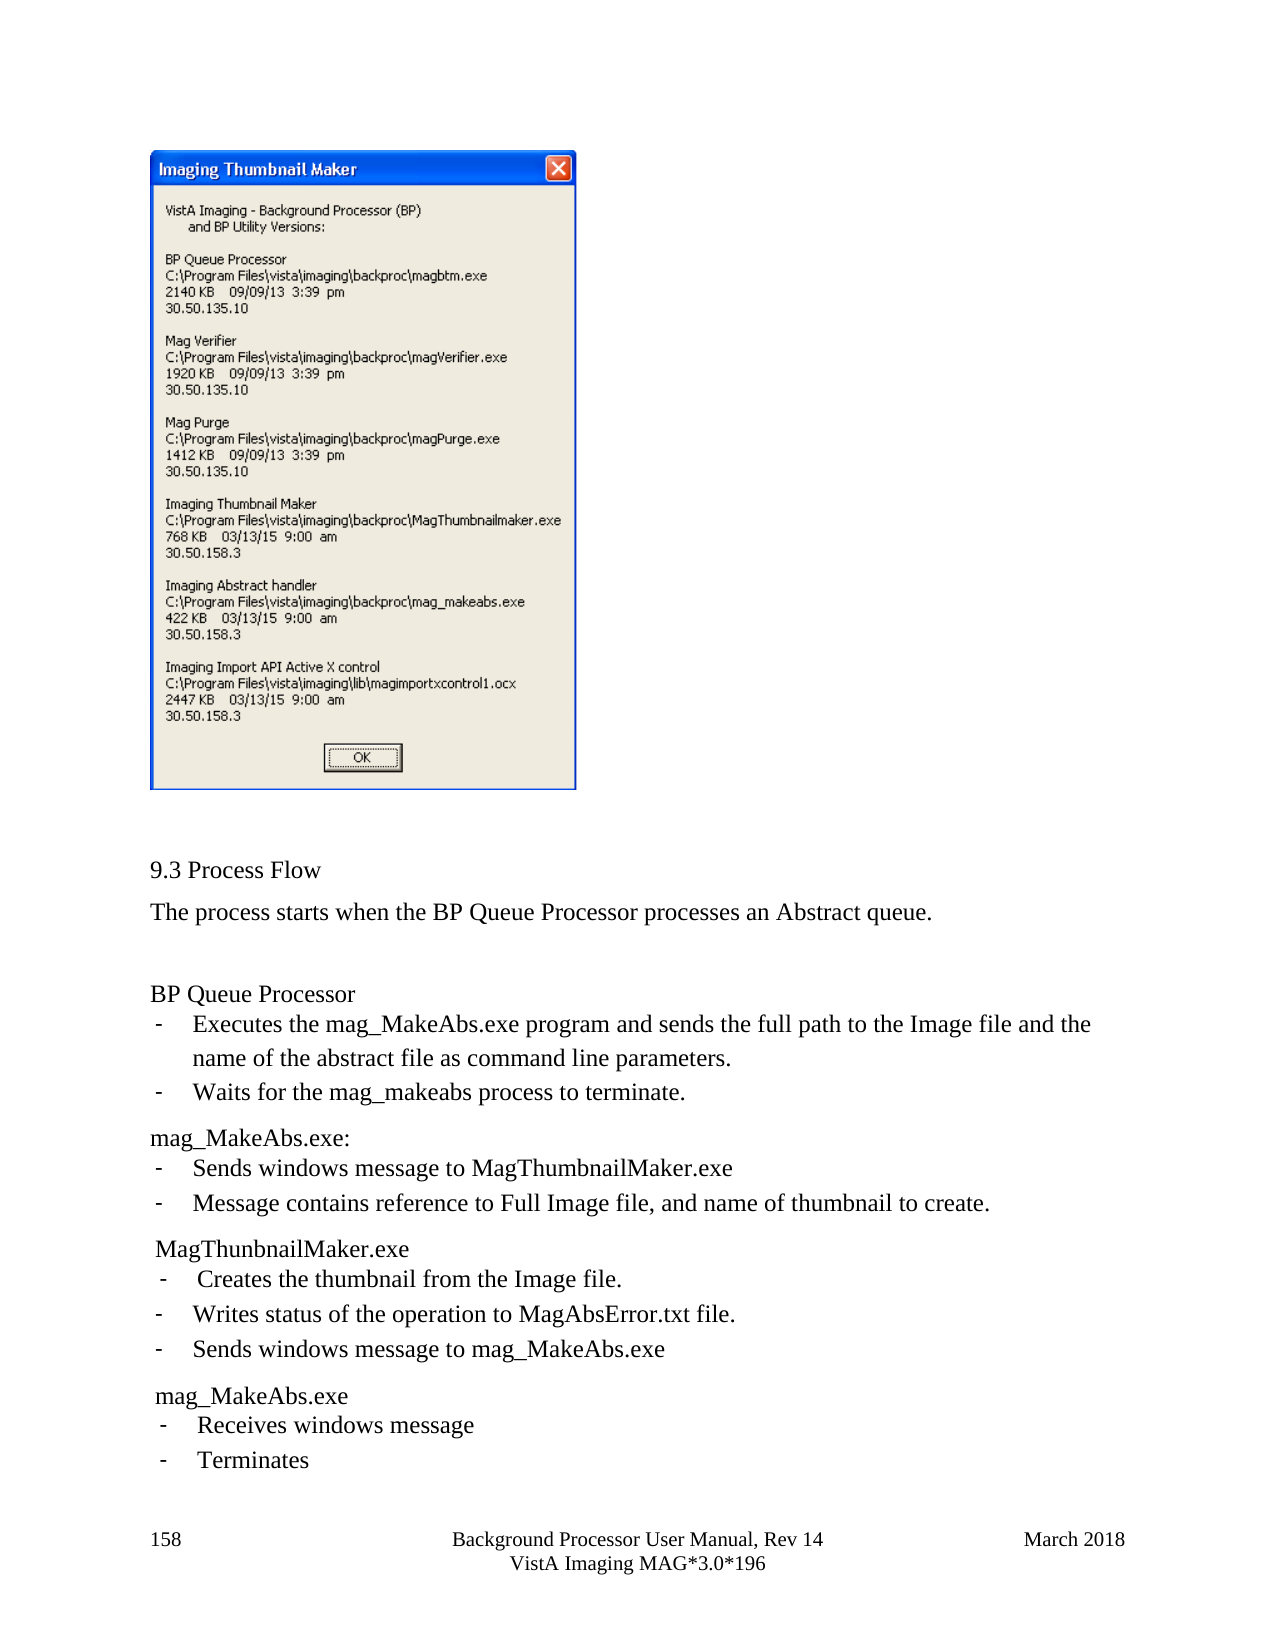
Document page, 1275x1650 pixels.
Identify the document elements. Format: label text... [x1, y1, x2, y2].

text BP Queue Processor [150, 979, 1125, 1008]
list Terminates [159, 1444, 1125, 1475]
text The process starts when the BP Queue Processor processes an Abstract queue. [150, 897, 1125, 925]
list Sends windows message to mag_MakeAbs.exe [155, 1333, 1125, 1364]
list Message contains reference to Full Image file, and name of thumbnail to create. [155, 1187, 1125, 1217]
text mag_MakeAbs.exe [155, 1381, 1125, 1409]
list Writes status of the operation to MagAbsError.txt file. [155, 1298, 1125, 1329]
list Receives windows message [159, 1409, 1125, 1440]
list Waits for the mag_makeabs process to terminate. [155, 1076, 1125, 1106]
text MagThunbnailMaker.exe [155, 1234, 1125, 1263]
list Creates the thumbnail from the Image file. [159, 1263, 1125, 1294]
list Executes the mag_MakeAbs.exe program and sends the full path to the Image file and the name of the abstract file as command line parameters. [155, 1008, 1125, 1071]
picture [150, 150, 577, 790]
subtitle 9.3 Process Flow [150, 855, 1125, 884]
text mag_MakeAbs.exe: [150, 1123, 1125, 1152]
list Sends windows message to MagThumbnailMaker.exe [155, 1152, 1125, 1182]
